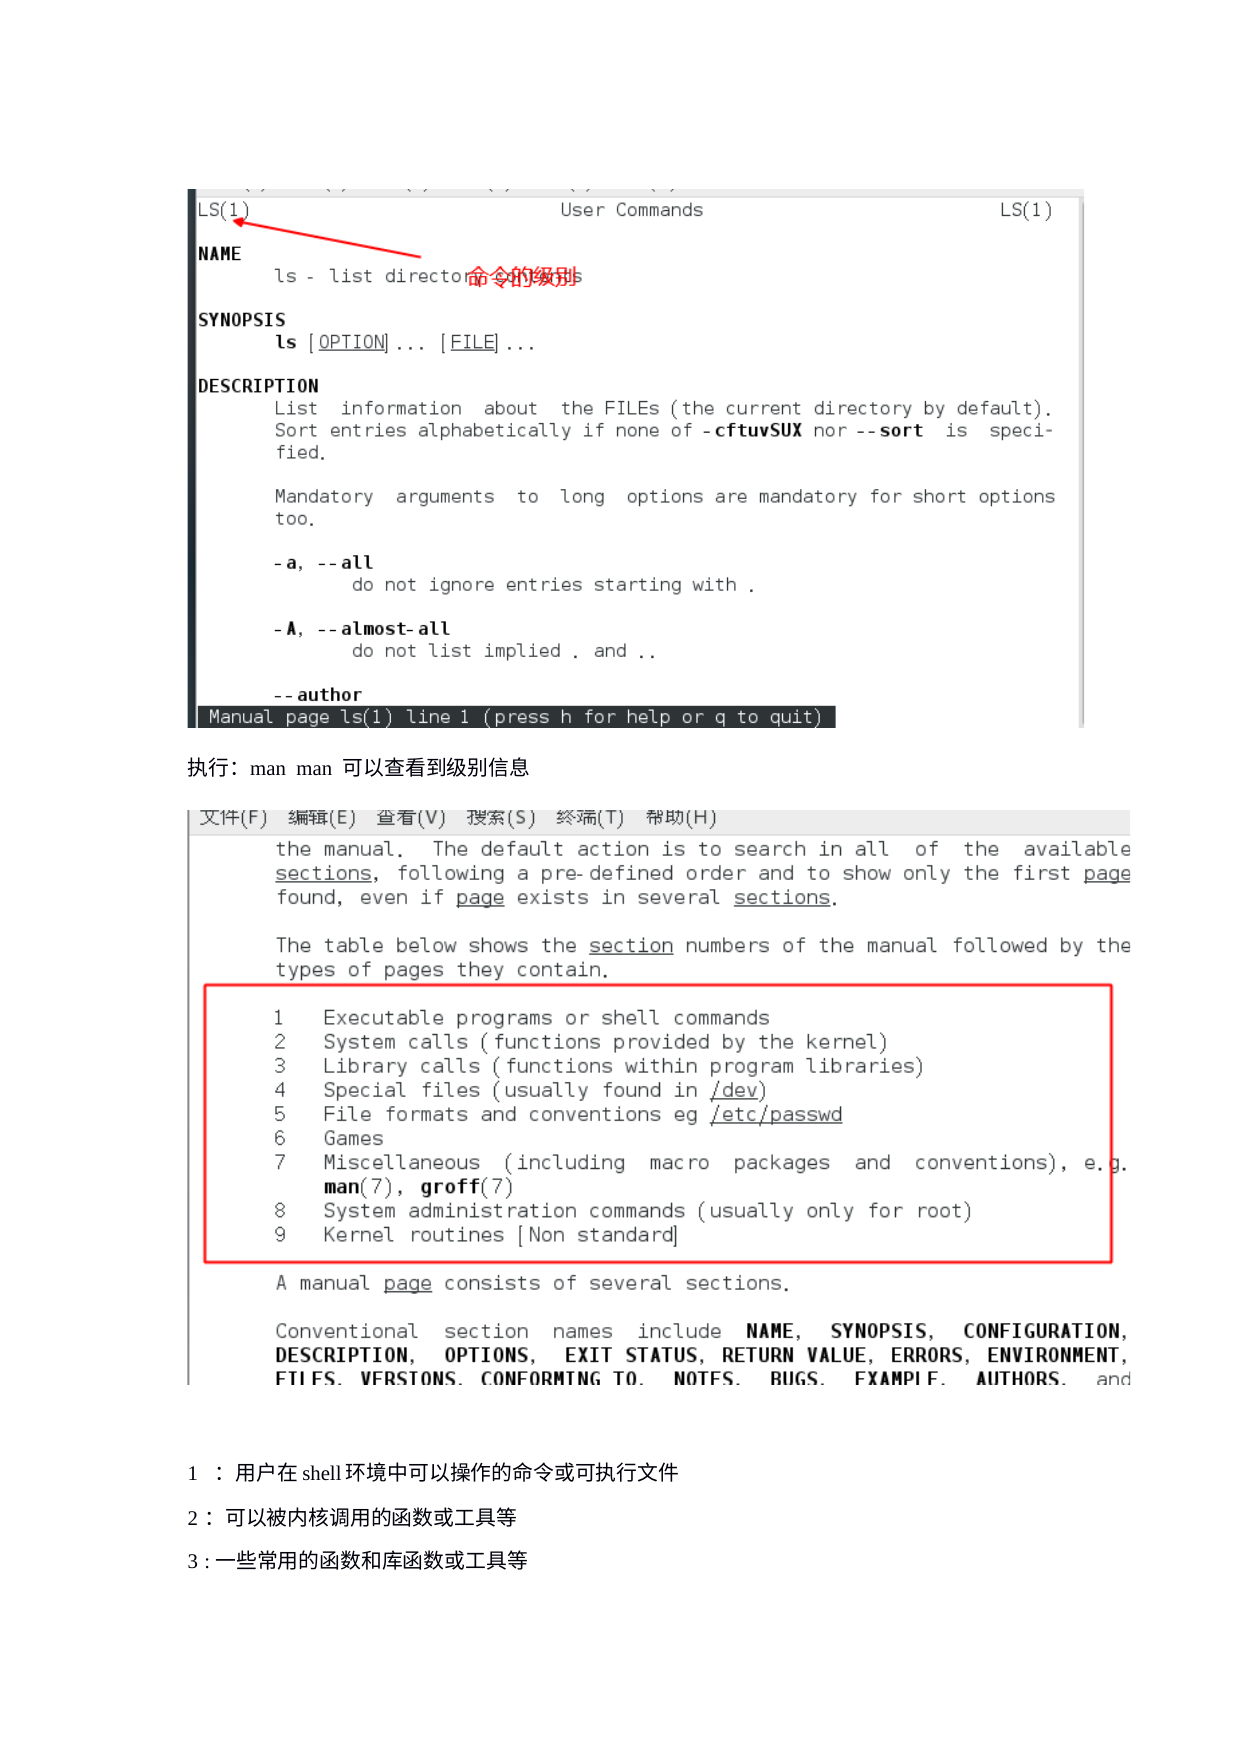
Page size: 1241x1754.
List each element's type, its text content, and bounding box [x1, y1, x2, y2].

text 2 ：可以被内核调用的函数或工具等 [187, 1494, 1053, 1538]
text 执行：man man 可以查看到级别信息 [187, 745, 1053, 789]
picture [187, 810, 1130, 1385]
picture [187, 189, 1085, 728]
text 1 ：用户在shell环境中可以操作的命令或可执行文件 [187, 1450, 1053, 1494]
text 3 : 一些常用的函数和库函数或工具等 [187, 1538, 1053, 1582]
